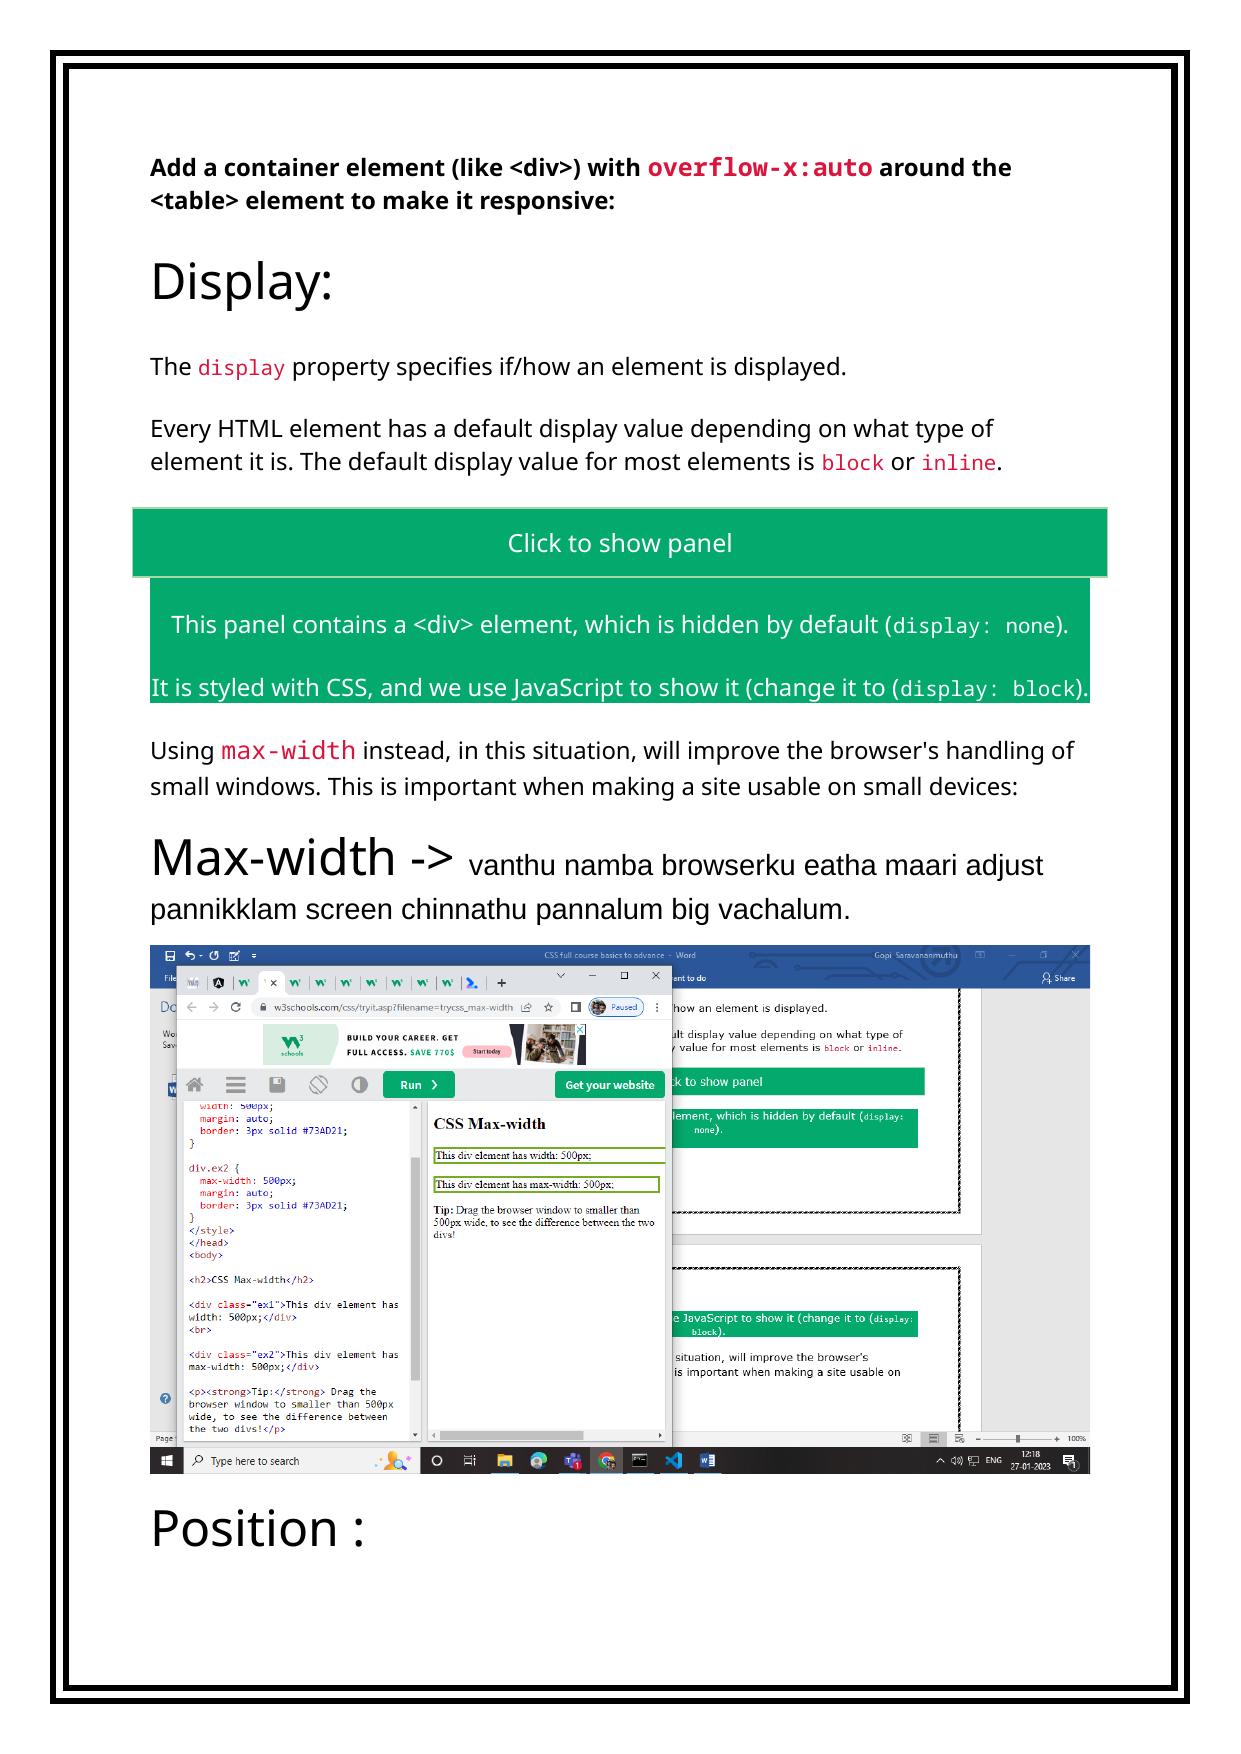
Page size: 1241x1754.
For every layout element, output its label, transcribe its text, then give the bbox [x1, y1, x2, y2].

text Every HTML element has a default display value depending on what type of element it is. The default display value for most elements is block or inline. [150, 412, 1090, 477]
subtitle Add a container element (like <div>) with overflow-x:auto around the <table> element to make it responsive: [150, 150, 1090, 217]
text Position : [150, 1492, 1090, 1561]
text Max-width -> vanthu namba browserku eatha maari adjust pannikklam screen chinnathu pannalum big vachalum. [150, 821, 1090, 926]
text This panel contains a <div> element, which is hidden by default (display: none). [150, 608, 1090, 640]
text It is styled with CSS, and we use JavaScript to show it (change it to (display: block). [150, 670, 1090, 703]
text Click to show panel [133, 509, 1107, 576]
text The display property specifies if/how an element is displayed. [150, 349, 1090, 382]
text Display: [150, 246, 1090, 314]
picture [150, 945, 1091, 1474]
text Using max-width instead, in this situation, will improve the browser's handling of small windows. This is important when making a site usable on small devices: [150, 733, 1090, 802]
